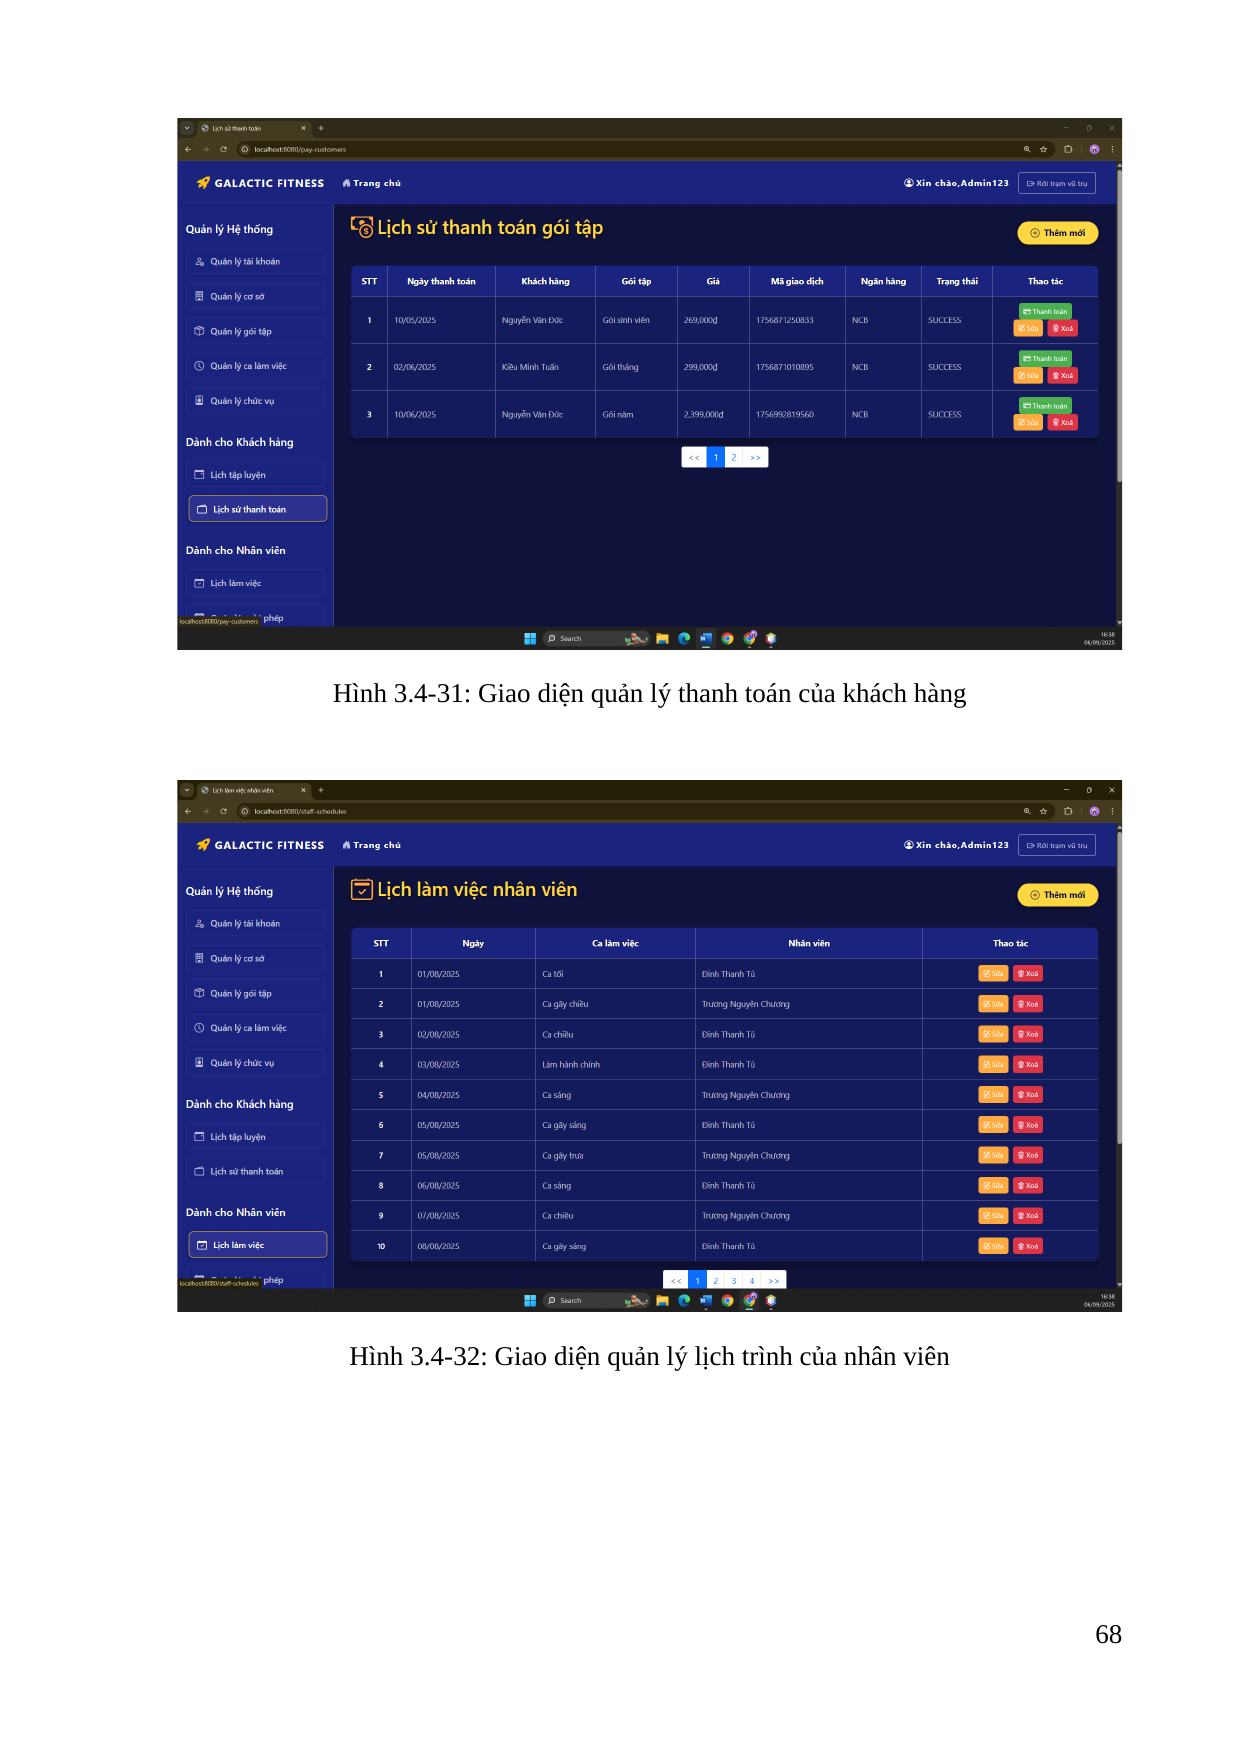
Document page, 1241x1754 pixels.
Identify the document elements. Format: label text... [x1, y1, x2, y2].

text Hình -: Giao diện quản lý thanh toán của khách hàng [177, 678, 1122, 709]
picture [177, 118, 1123, 650]
picture [177, 780, 1123, 1312]
text Hình -: Giao diện quản lý lịch trình của nhân viên [177, 1340, 1122, 1371]
